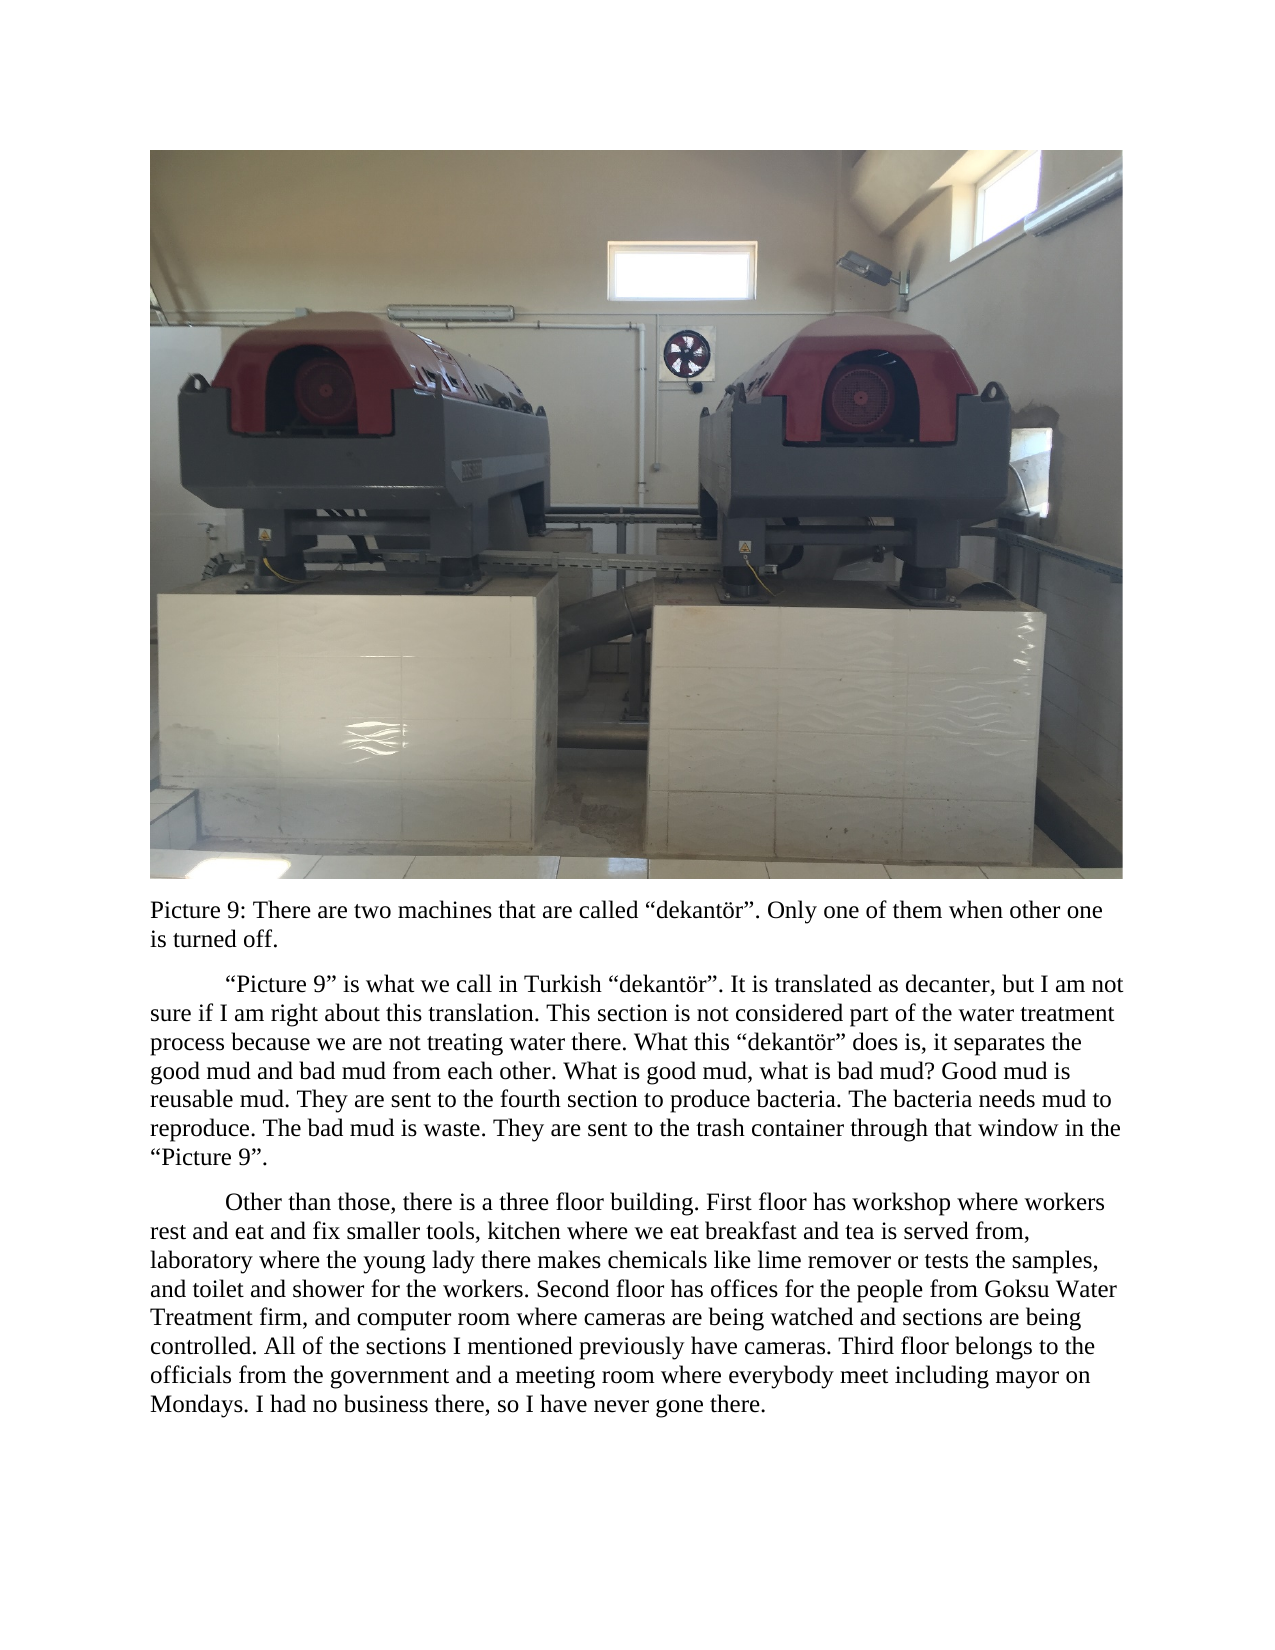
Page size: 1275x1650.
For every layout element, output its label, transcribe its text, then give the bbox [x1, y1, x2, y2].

text Picture 9: There are two machines that are called “dekantör”. Only one of them when other one is turned off. [150, 895, 1125, 953]
text Other than those, there is a three floor building. First floor has workshop where workers rest and eat and fix smaller tools, kitchen where we eat breakfast and tea is served from, laboratory where the young lady there makes chemicals like lime remover or tests the samples, and toilet and shower for the workers. Second floor has offices for the people from Goksu Water Treatment firm, and computer room where cameras are being watched and sections are being controlled. All of the sections I mentioned previously have cameras. Third floor belongs to the officials from the government and a meeting room where everybody meet including mayor on Mondays. I had no business there, so I have never gone there. [150, 1187, 1125, 1417]
picture [150, 150, 1123, 879]
text “Picture 9” is what we call in Turkish “dekantör”. It is translated as decanter, but I am not sure if I am right about this translation. This section is not considered part of the water treatment process because we are not treating water there. What this “dekantör” does is, it separates the good mud and bad mud from each other. What is good mud, what is bad mud? Good mud is reusable mud. They are sent to the fourth section to produce bacteria. The bacteria needs mud to reproduce. The bad mud is waste. They are sent to the trash container through that window in the “Picture 9”. [150, 969, 1125, 1171]
